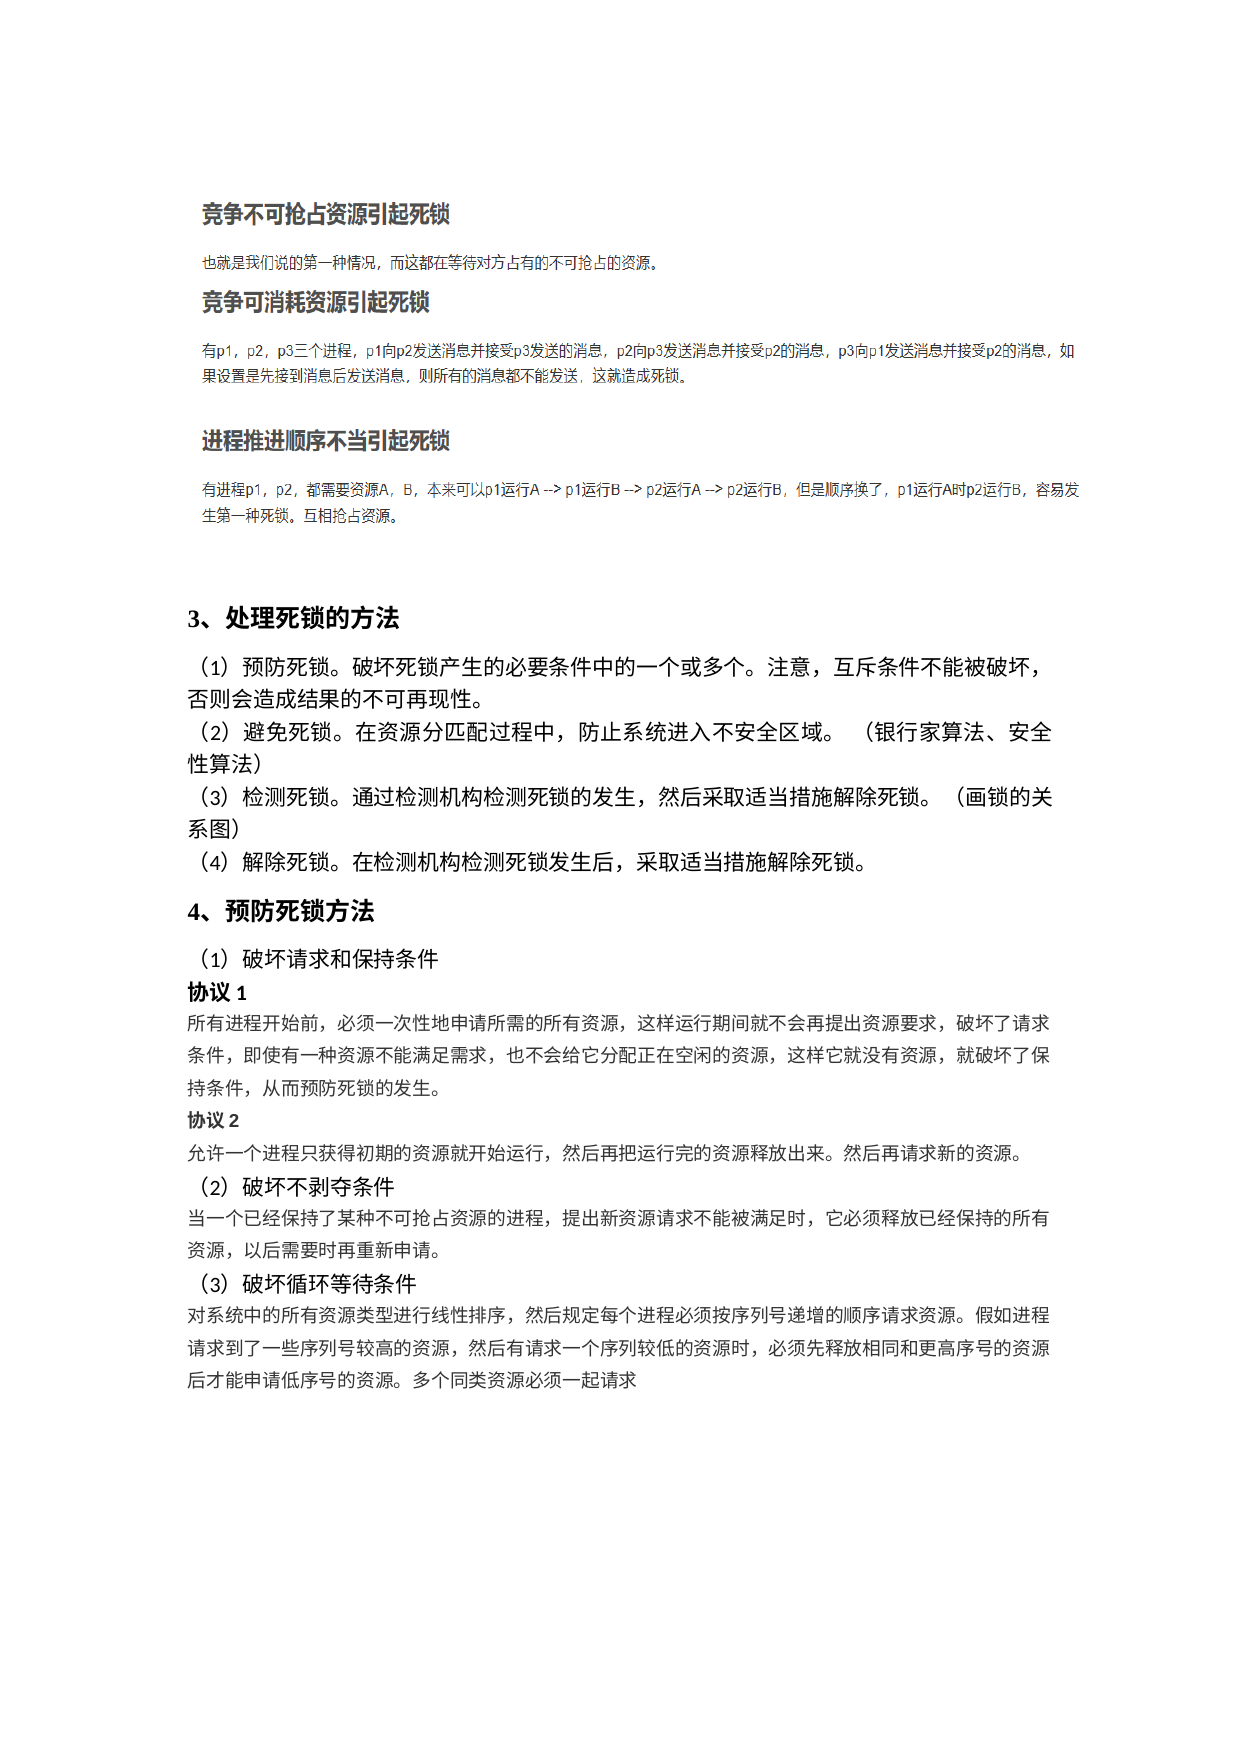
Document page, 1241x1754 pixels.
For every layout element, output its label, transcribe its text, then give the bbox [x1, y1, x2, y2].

text 当一个已经保持了某种不可抢占资源的进程，提出新资源请求不能被满足时，它必须释放已经保持的所有资源，以后需要时再重新申请。 [187, 1202, 1053, 1267]
text （1）预防死锁。破坏死锁产生的必要条件中的一个或多个。注意，互斥条件不能被破坏，否则会造成结果的不可再现性。 （2）避免死锁。在资源分匹配过程中，防止系统进入不安全区域。 （银行家算法、安全性算法） （3）检测死锁。通过检测机构检测死锁的发生，然后采取适当措施解除死锁。（画锁的关系图） （4）解除死锁。在检测机构检测死锁发生后，采取适当措施解除死锁。 [187, 649, 1053, 877]
subtitle 3、处理死锁的方法 [187, 584, 1053, 649]
text 协议1 [187, 974, 1053, 1007]
subtitle （3）破坏循环等待条件 [187, 1267, 1053, 1299]
subtitle 4、预防死锁方法 [187, 877, 1053, 942]
text 允许一个进程只获得初期的资源就开始运行，然后再把运行完的资源释放出来。然后再请求新的资源。 [187, 1137, 1053, 1169]
text 对系统中的所有资源类型进行线性排序，然后规定每个进程必须按序列号递增的顺序请求资源。假如进程请求到了一些序列号较高的资源，然后有请求一个序列较低的资源时，必须先释放相同和更高序号的资源后才能申请低序号的资源。多个同类资源必须一起请求 [187, 1299, 1053, 1397]
subtitle （1）破坏请求和保持条件 [187, 942, 1053, 974]
text 协议2 [187, 1104, 1053, 1137]
text 所有进程开始前，必须一次性地申请所需的所有资源，这样运行期间就不会再提出资源要求，破坏了请求条件，即使有一种资源不能满足需求，也不会给它分配正在空闲的资源，这样它就没有资源，就破坏了保持条件，从而预防死锁的发生。 [187, 1007, 1053, 1104]
picture [187, 178, 1099, 536]
subtitle （2）破坏不剥夺条件 [187, 1169, 1053, 1202]
